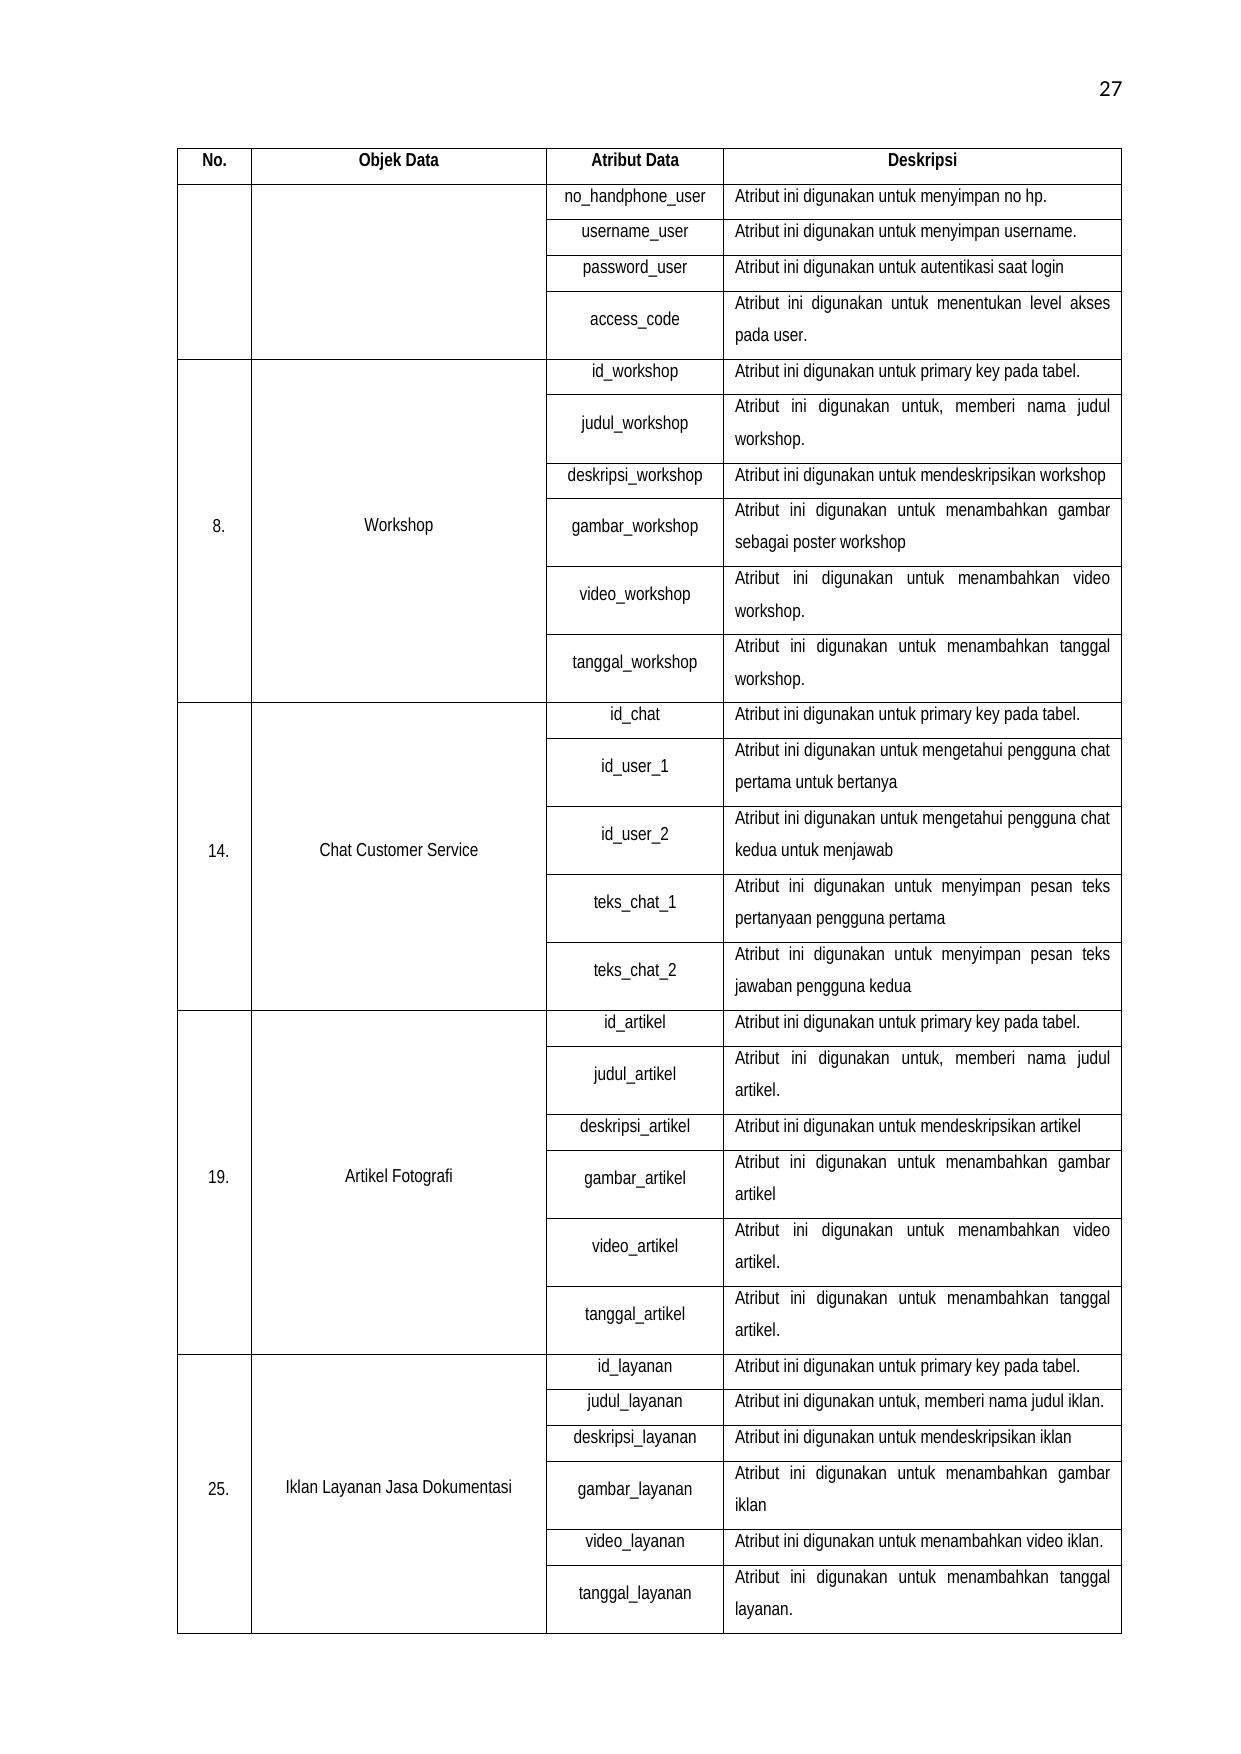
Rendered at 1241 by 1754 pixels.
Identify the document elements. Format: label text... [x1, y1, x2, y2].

table_cell Chat Customer Service [252, 703, 546, 1010]
table_cell gambar_artikel [547, 1151, 723, 1217]
table_cell [178, 1011, 251, 1353]
table_cell gambar_workshop [547, 499, 723, 566]
table_cell id_layanan [547, 1355, 723, 1389]
table_cell username_user [547, 220, 723, 255]
table_cell Atribut ini digunakan untuk, memberi nama judul artikel. [724, 1047, 1121, 1114]
table_cell Iklan Layanan Jasa Dokumentasi [252, 1355, 546, 1632]
table_cell deskripsi_artikel [547, 1115, 723, 1149]
table_cell judul_artikel [547, 1047, 723, 1114]
table_cell Atribut ini digunakan untuk primary key pada tabel. [724, 1011, 1121, 1046]
table_cell tanggal_workshop [547, 635, 723, 702]
table_cell Atribut ini digunakan untuk menambahkan video workshop. [724, 567, 1121, 634]
table_cell [178, 1355, 251, 1632]
table_cell judul_workshop [547, 395, 723, 462]
table_cell id_chat [547, 703, 723, 738]
table_cell Atribut ini digunakan untuk menambahkan gambar sebagai poster workshop [724, 499, 1121, 566]
table_cell Atribut ini digunakan untuk menyimpan username. [724, 220, 1121, 255]
table_cell video_workshop [547, 567, 723, 634]
table_cell video_artikel [547, 1219, 723, 1286]
table_cell password_user [547, 256, 723, 291]
table_cell Atribut ini digunakan untuk mengetahui pengguna chat pertama untuk bertanya [724, 739, 1121, 806]
table_cell deskripsi_workshop [547, 464, 723, 498]
table_cell Atribut ini digunakan untuk autentikasi saat login [724, 256, 1121, 291]
table_header Atribut Data [547, 149, 723, 183]
table_cell tanggal_layanan [547, 1566, 723, 1632]
table_cell Atribut ini digunakan untuk mendeskripsikan artikel [724, 1115, 1121, 1149]
table_cell Atribut ini digunakan untuk menyimpan pesan teks pertanyaan pengguna pertama [724, 875, 1121, 942]
table_cell Workshop [252, 360, 546, 702]
table_cell Atribut ini digunakan untuk, memberi nama judul iklan. [724, 1390, 1121, 1425]
table_header No. [178, 149, 251, 183]
table_cell Atribut ini digunakan untuk mendeskripsikan iklan [724, 1426, 1121, 1461]
table_cell gambar_layanan [547, 1462, 723, 1529]
table_cell video_layanan [547, 1530, 723, 1564]
table_cell teks_chat_2 [547, 943, 723, 1010]
table_cell Atribut ini digunakan untuk menyimpan pesan teks jawaban pengguna kedua [724, 943, 1121, 1010]
table_cell Atribut ini digunakan untuk mendeskripsikan workshop [724, 464, 1121, 498]
table_cell Atribut ini digunakan untuk, memberi nama judul workshop. [724, 395, 1121, 462]
table_cell [178, 703, 251, 1010]
table_cell Atribut ini digunakan untuk menambahkan gambar artikel [724, 1151, 1121, 1217]
table_cell Artikel Fotografi [252, 1011, 546, 1353]
table_cell Atribut ini digunakan untuk menambahkan tanggal layanan. [724, 1566, 1121, 1632]
table_cell Atribut ini digunakan untuk menentukan level akses pada user. [724, 292, 1121, 359]
table_cell Atribut ini digunakan untuk mengetahui pengguna chat kedua untuk menjawab [724, 807, 1121, 874]
table_cell id_user_1 [547, 739, 723, 806]
table_cell Atribut ini digunakan untuk menambahkan gambar iklan [724, 1462, 1121, 1529]
table_cell id_user_2 [547, 807, 723, 874]
table_header Deskripsi [724, 149, 1121, 183]
table_cell Atribut ini digunakan untuk menambahkan tanggal workshop. [724, 635, 1121, 702]
table_cell access_code [547, 292, 723, 359]
table_cell teks_chat_1 [547, 875, 723, 942]
table_cell id_artikel [547, 1011, 723, 1046]
table_header Objek Data [252, 149, 546, 183]
table_cell Atribut ini digunakan untuk menambahkan video iklan. [724, 1530, 1121, 1564]
table_cell id_workshop [547, 360, 723, 394]
table_cell Atribut ini digunakan untuk menambahkan video artikel. [724, 1219, 1121, 1286]
table_cell deskripsi_layanan [547, 1426, 723, 1461]
table_cell no_handphone_user [547, 185, 723, 219]
table_cell [178, 360, 251, 702]
table_cell Atribut ini digunakan untuk menyimpan no hp. [724, 185, 1121, 219]
table_cell Atribut ini digunakan untuk menambahkan tanggal artikel. [724, 1287, 1121, 1353]
table_cell tanggal_artikel [547, 1287, 723, 1353]
table_cell Atribut ini digunakan untuk primary key pada tabel. [724, 360, 1121, 394]
table_cell judul_layanan [547, 1390, 723, 1425]
table_cell Atribut ini digunakan untuk primary key pada tabel. [724, 703, 1121, 738]
table_cell Atribut ini digunakan untuk primary key pada tabel. [724, 1355, 1121, 1389]
